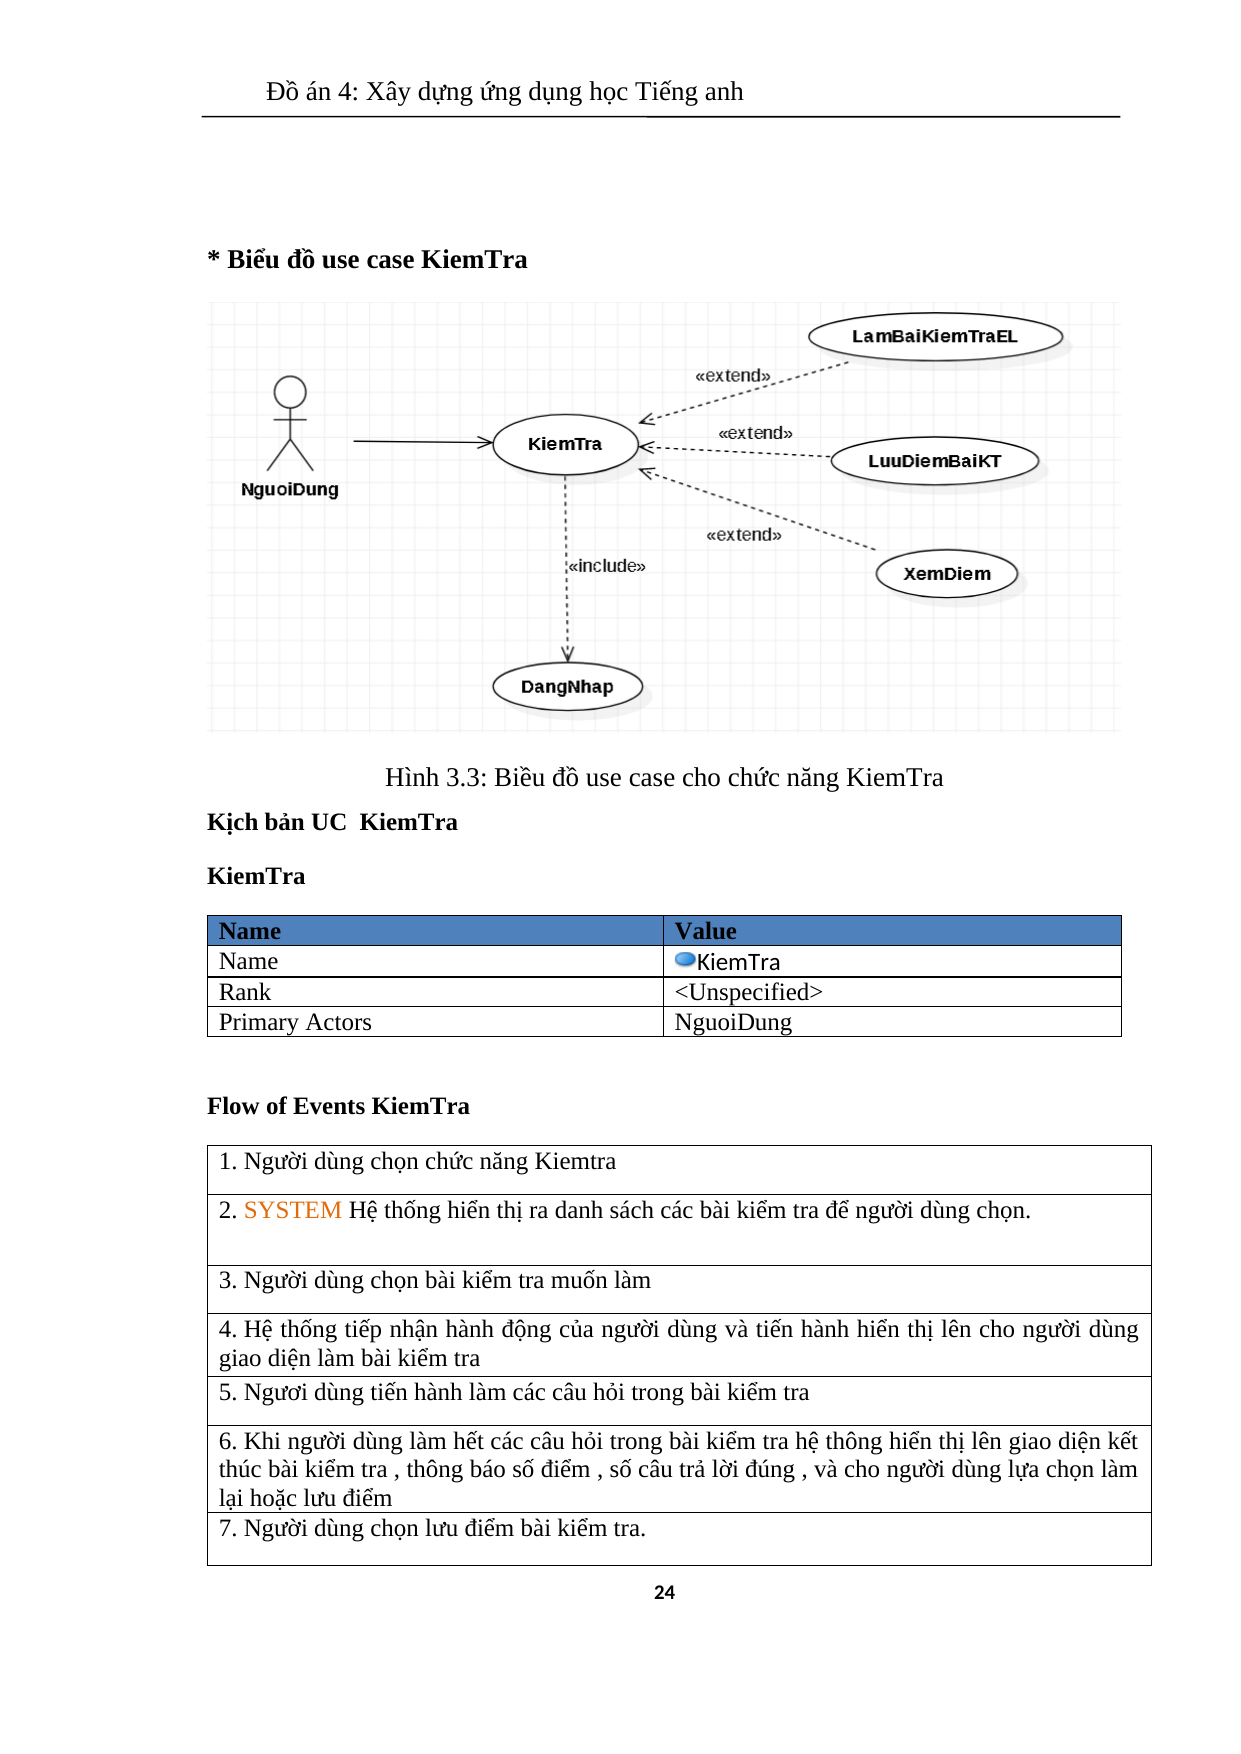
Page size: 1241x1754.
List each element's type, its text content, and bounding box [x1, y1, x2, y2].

table_cell Khi người dùng làm hết các câu hỏi trong bài kiểm tra hệ thông hiển thị lên giao diện kết thúc bài kiểm tra , thông báo số điểm , số câu trả lời đúng , và cho người dùng lựa chọn làm lại hoặc lưu điểm [208, 1426, 1151, 1512]
table_cell Name [208, 946, 663, 976]
text Flow of Events KiemTra [207, 1091, 1122, 1119]
table_cell Người dùng chọn lưu điểm bài kiểm tra. [208, 1513, 1151, 1565]
table_cell Người dùng chọn bài kiểm tra muốn làm [208, 1266, 1151, 1313]
table_cell NguoiDung [664, 1007, 1121, 1036]
table_header Value [664, 916, 1121, 945]
table_cell KiemTra [664, 946, 1121, 976]
text * Biểu đồ use case KiemTra [207, 243, 1122, 274]
picture [206, 302, 1122, 733]
picture [674, 947, 697, 971]
table_cell Rank [208, 978, 663, 1006]
table_cell <Unspecified> [664, 978, 1121, 1006]
text Hình 3.3: Biều đồ use case cho chức năng KiemTra [207, 761, 1122, 792]
table_cell SYSTEM Hệ thống hiển thị ra danh sách các bài kiểm tra để người dùng chọn. [208, 1195, 1151, 1264]
table_header Người dùng chọn chức năng Kiemtra [208, 1146, 1151, 1194]
text KiemTra [207, 861, 1122, 890]
table_cell Ngươi dùng tiến hành làm các câu hỏi trong bài kiểm tra [208, 1377, 1151, 1425]
text Kịch bản UC KiemTra [207, 807, 1122, 836]
table_cell Hệ thống tiếp nhận hành động của người dùng và tiến hành hiển thị lên cho người dùng giao diện làm bài kiểm tra [208, 1314, 1151, 1376]
table_header Name [208, 916, 663, 945]
table_cell Primary Actors [208, 1007, 663, 1036]
